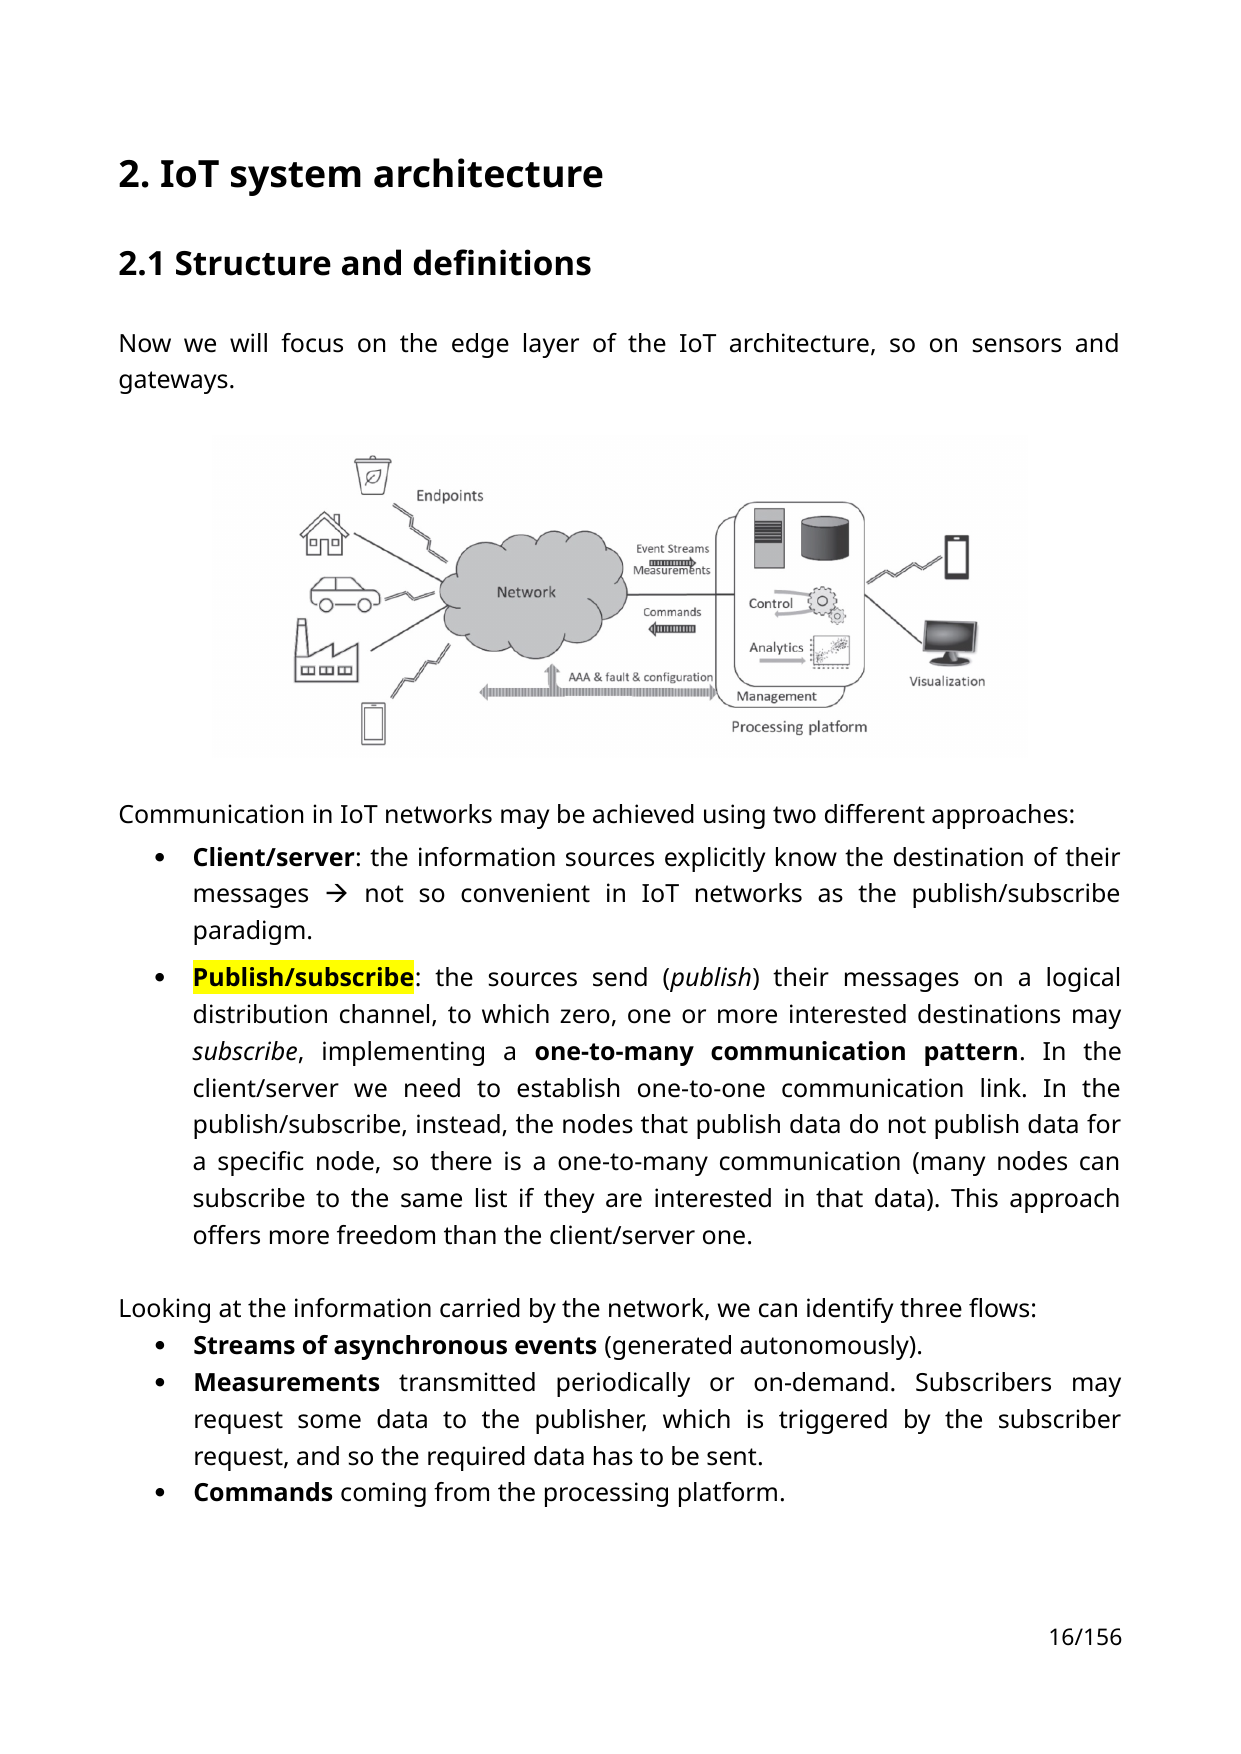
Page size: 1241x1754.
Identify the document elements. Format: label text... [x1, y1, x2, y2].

list Publish/subscribe: the sources send (publish) their messages on a logical distribution channel, to which zero, one or more interested destinations may subscribe, implementing a one-to-many communication pattern. In the client/server we need to establish one-to-one communication link. In the publish/subscribe, instead, the nodes that publish data do not publish data for a specific node, so there is a one-to-many communication (many nodes can subscribe to the same list if they are interested in that data). This approach offers more freedom than the client/server one. [155, 960, 1122, 1252]
subtitle 2.1 Structure and definitions [118, 239, 1122, 285]
list Client/server: the information sources explicitly know the destination of their messages not so convenient in IoT networks as the publish/subscribe paradigm. [155, 839, 1122, 947]
list Commands coming from the processing platform. [156, 1475, 1122, 1509]
text Looking at the information carried by the network, we can identify three flows: [118, 1291, 1122, 1325]
list Measurements transmitted periodically or on-demand. Subscribers may request some data to the publisher, which is triggered by the subscriber request, and so the required data has to be sent. [156, 1364, 1122, 1472]
text Now we will focus on the edge layer of the IoT architecture, so on sensors and gateways. [118, 325, 1122, 396]
subtitle 2. IoT system architecture [118, 148, 1122, 199]
text Communication in IoT networks may be achieved using two different approaches: [118, 796, 1122, 830]
list Streams of asynchronous events (generated autonomously). [156, 1328, 1122, 1362]
